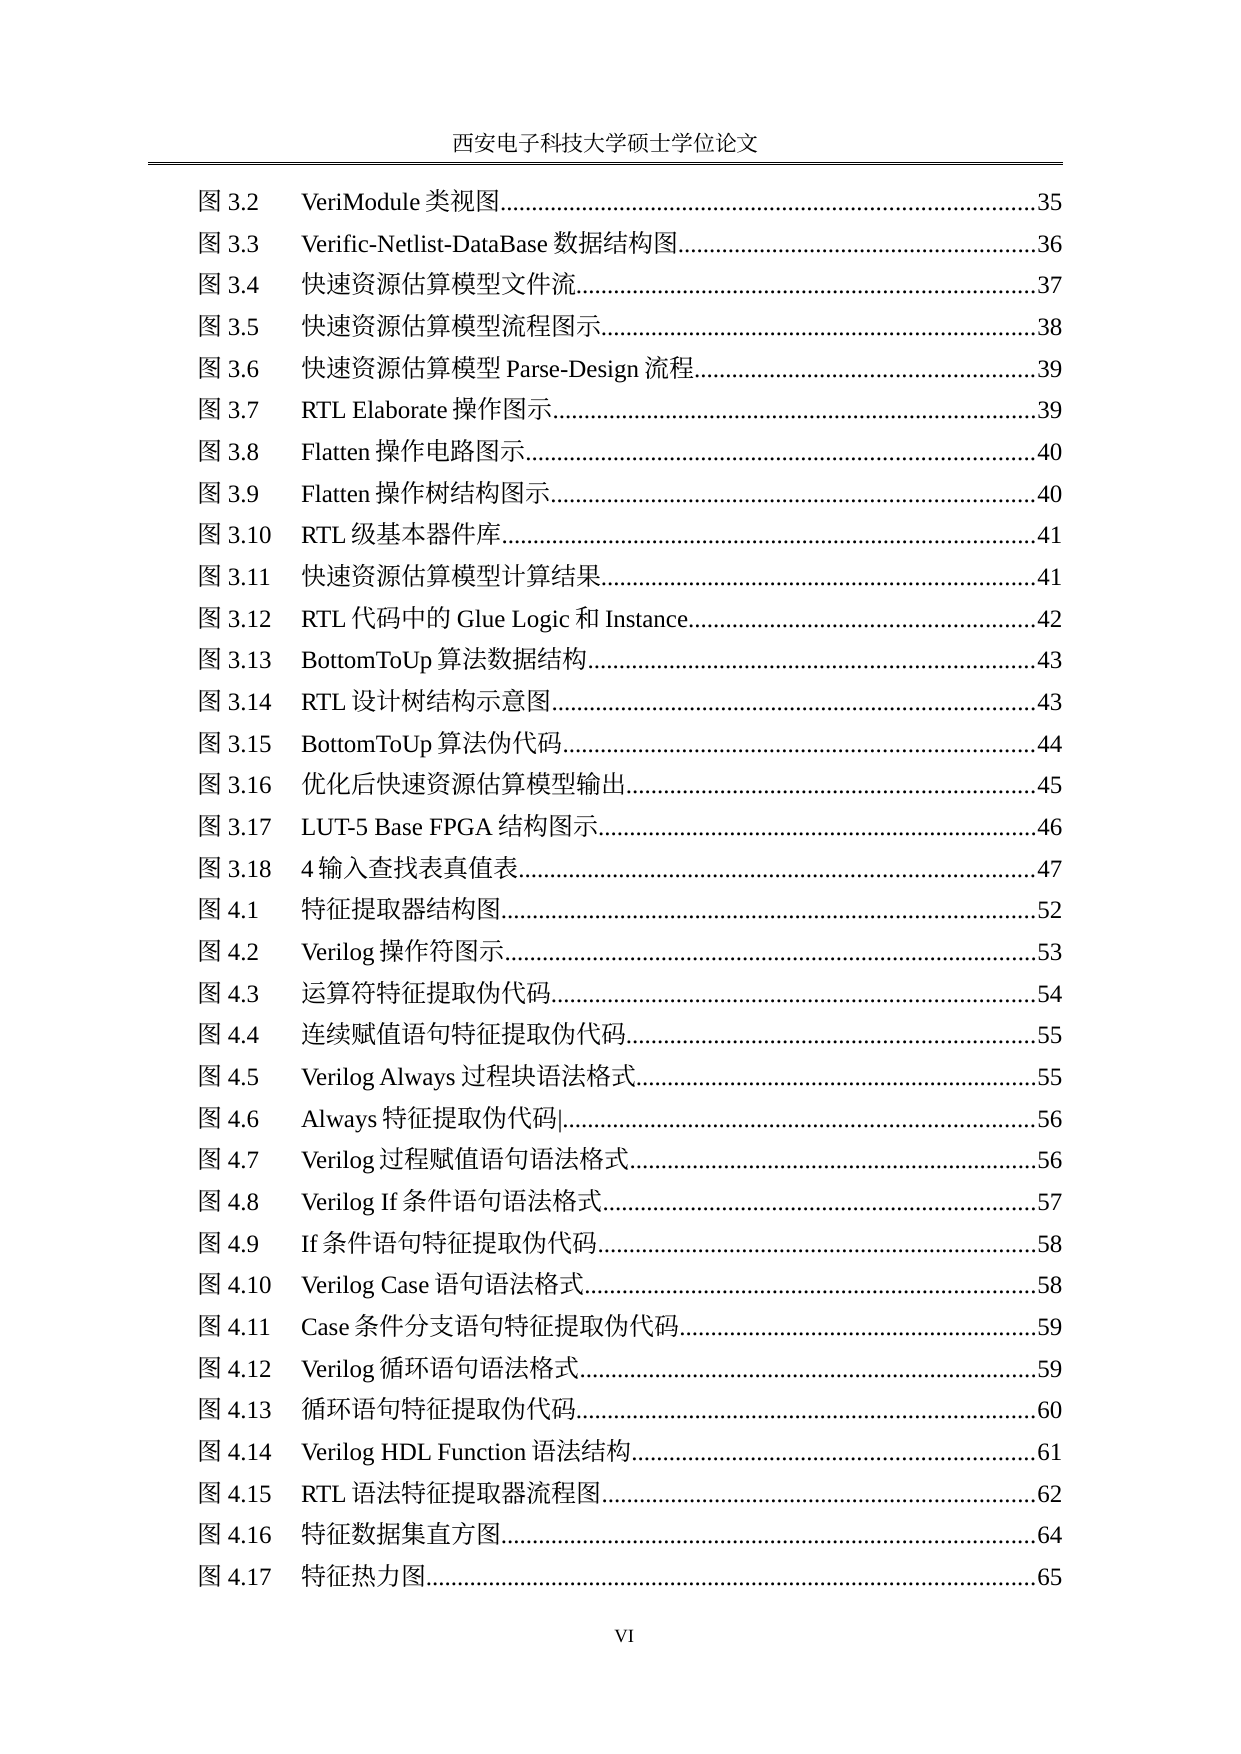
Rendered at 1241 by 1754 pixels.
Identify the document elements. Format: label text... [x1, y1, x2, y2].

text 图3.11 快速资源估算模型计算结果 41 [198, 552, 1063, 594]
text 图4.4 连续赋值语句特征提取伪代码 55 [198, 1011, 1063, 1052]
text 图4.8 Verilog If条件语句语法格式 57 [198, 1177, 1063, 1219]
text 图4.13 循环语句特征提取伪代码 60 [198, 1386, 1063, 1427]
text 图3.2 VeriModule类视图 35 [198, 177, 1063, 219]
text 图3.17 LUT-5 Base FPGA结构图示 46 [198, 802, 1063, 844]
text 图3.4 快速资源估算模型文件流 37 [198, 261, 1063, 302]
text 图3.16 优化后快速资源估算模型输出 45 [198, 761, 1063, 802]
text 图4.16 特征数据集直方图 64 [198, 1511, 1063, 1552]
text 图3.6 快速资源估算模型Parse-Design流程 39 [198, 344, 1063, 386]
text 图3.12 RTL代码中的Glue Logic和Instance 42 [198, 594, 1063, 636]
text 图4.1 特征提取器结构图 52 [198, 886, 1063, 927]
text 图4.6 Always特征提取伪代码| 56 [198, 1094, 1063, 1136]
text 图3.8 Flatten操作电路图示 40 [198, 427, 1063, 469]
text 图4.9 If条件语句特征提取伪代码 58 [198, 1219, 1063, 1261]
text 图4.3 运算符特征提取伪代码 54 [198, 969, 1063, 1011]
text 图4.10 Verilog Case语句语法格式 58 [198, 1261, 1063, 1302]
text 图4.2 Verilog操作符图示 53 [198, 927, 1063, 969]
text 图4.7 Verilog过程赋值语句语法格式 56 [198, 1136, 1063, 1177]
text 图3.18 4输入查找表真值表 47 [198, 844, 1063, 886]
text 图4.14 Verilog HDL Function语法结构 61 [198, 1427, 1063, 1469]
text 图3.5 快速资源估算模型流程图示 38 [198, 302, 1063, 344]
text 图3.13 BottomToUp算法数据结构 43 [198, 636, 1063, 677]
text 图4.11 Case条件分支语句特征提取伪代码 59 [198, 1302, 1063, 1344]
text 图4.12 Verilog循环语句语法格式 59 [198, 1344, 1063, 1386]
text 图4.17 特征热力图 65 [198, 1552, 1063, 1594]
text 图3.3 Verific-Netlist-DataBase数据结构图 36 [198, 219, 1063, 261]
text 图3.9 Flatten操作树结构图示 40 [198, 469, 1063, 511]
text 图3.15 BottomToUp算法伪代码 44 [198, 719, 1063, 761]
text 图3.7 RTL Elaborate操作图示 39 [198, 386, 1063, 427]
text 图4.15 RTL语法特征提取器流程图 62 [198, 1469, 1063, 1511]
text 图4.5 Verilog Always过程块语法格式 55 [198, 1052, 1063, 1094]
text 图3.14 RTL设计树结构示意图 43 [198, 677, 1063, 719]
text 图3.10 RTL级基本器件库 41 [198, 511, 1063, 552]
